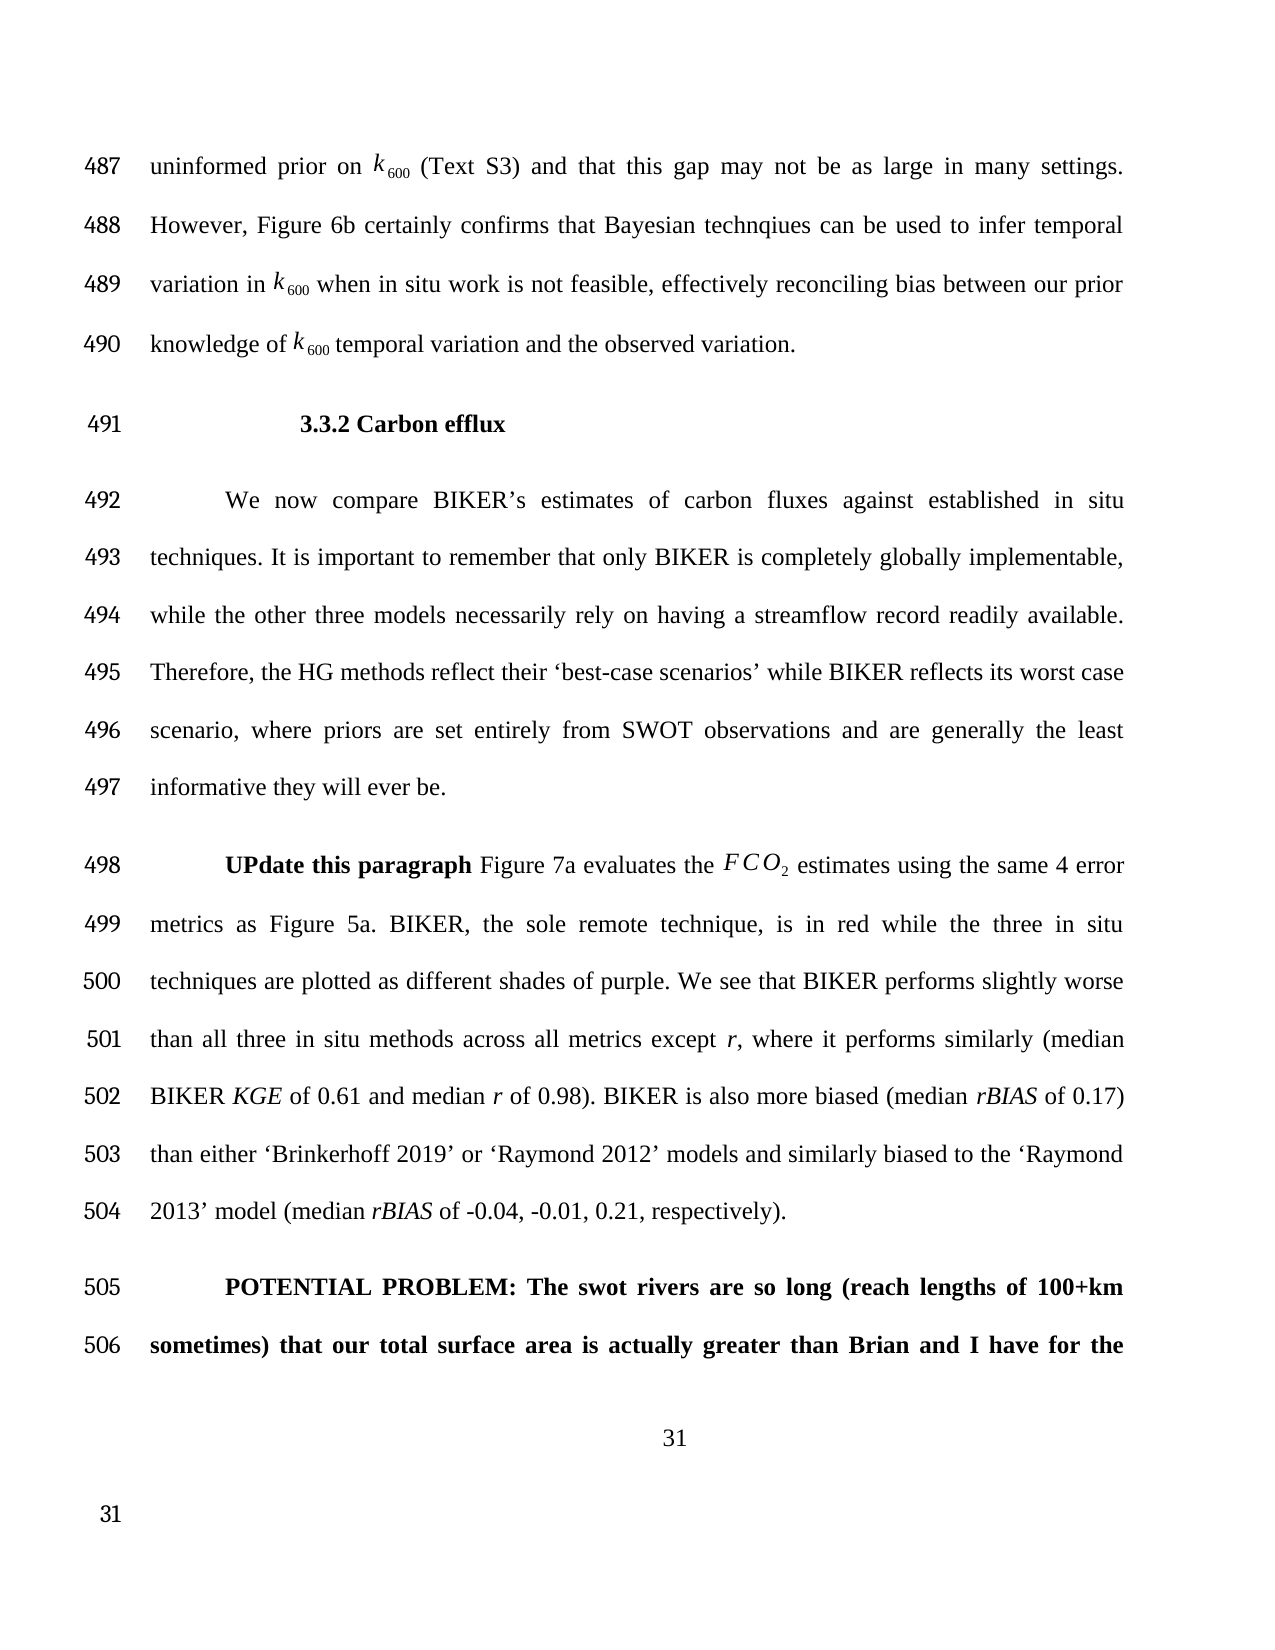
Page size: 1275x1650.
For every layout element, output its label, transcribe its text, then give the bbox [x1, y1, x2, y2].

subtitle 3.3.2 Carbon efflux [225, 409, 1125, 437]
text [150, 150, 1125, 359]
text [150, 1272, 1125, 1359]
text UPdate this paragraph Figure 7a evaluates the estimates using the same 4 error metrics as Figure 5a. BIKER, the sole remote technique, is in red while the three in situ techniques are plotted as different shades of purple. We see that BIKER performs slightly worse than all three in situ methods across all metrics except r, where it performs similarly (median BIKER KGE of 0.61 and median r of 0.98). BIKER is also more biased (median rBIAS of 0.17) than either ‘Brinkerhoff 2019’ or ‘Raymond 2012’ models and similarly biased to the ‘Raymond 2013’ model (median rBIAS of -0.04, -0.01, 0.21, respectively). [150, 849, 1125, 1225]
text We now compare BIKER’s estimates of carbon fluxes against established in situ techniques. It is important to remember that only BIKER is completely globally implementable, while the other three models necessarily rely on having a streamflow record readily available. Therefore, the HG methods reflect their ‘best-case scenarios’ while BIKER reflects its worst case scenario, where priors are set entirely from SWOT observations and are generally the least informative they will ever be. [150, 485, 1125, 801]
